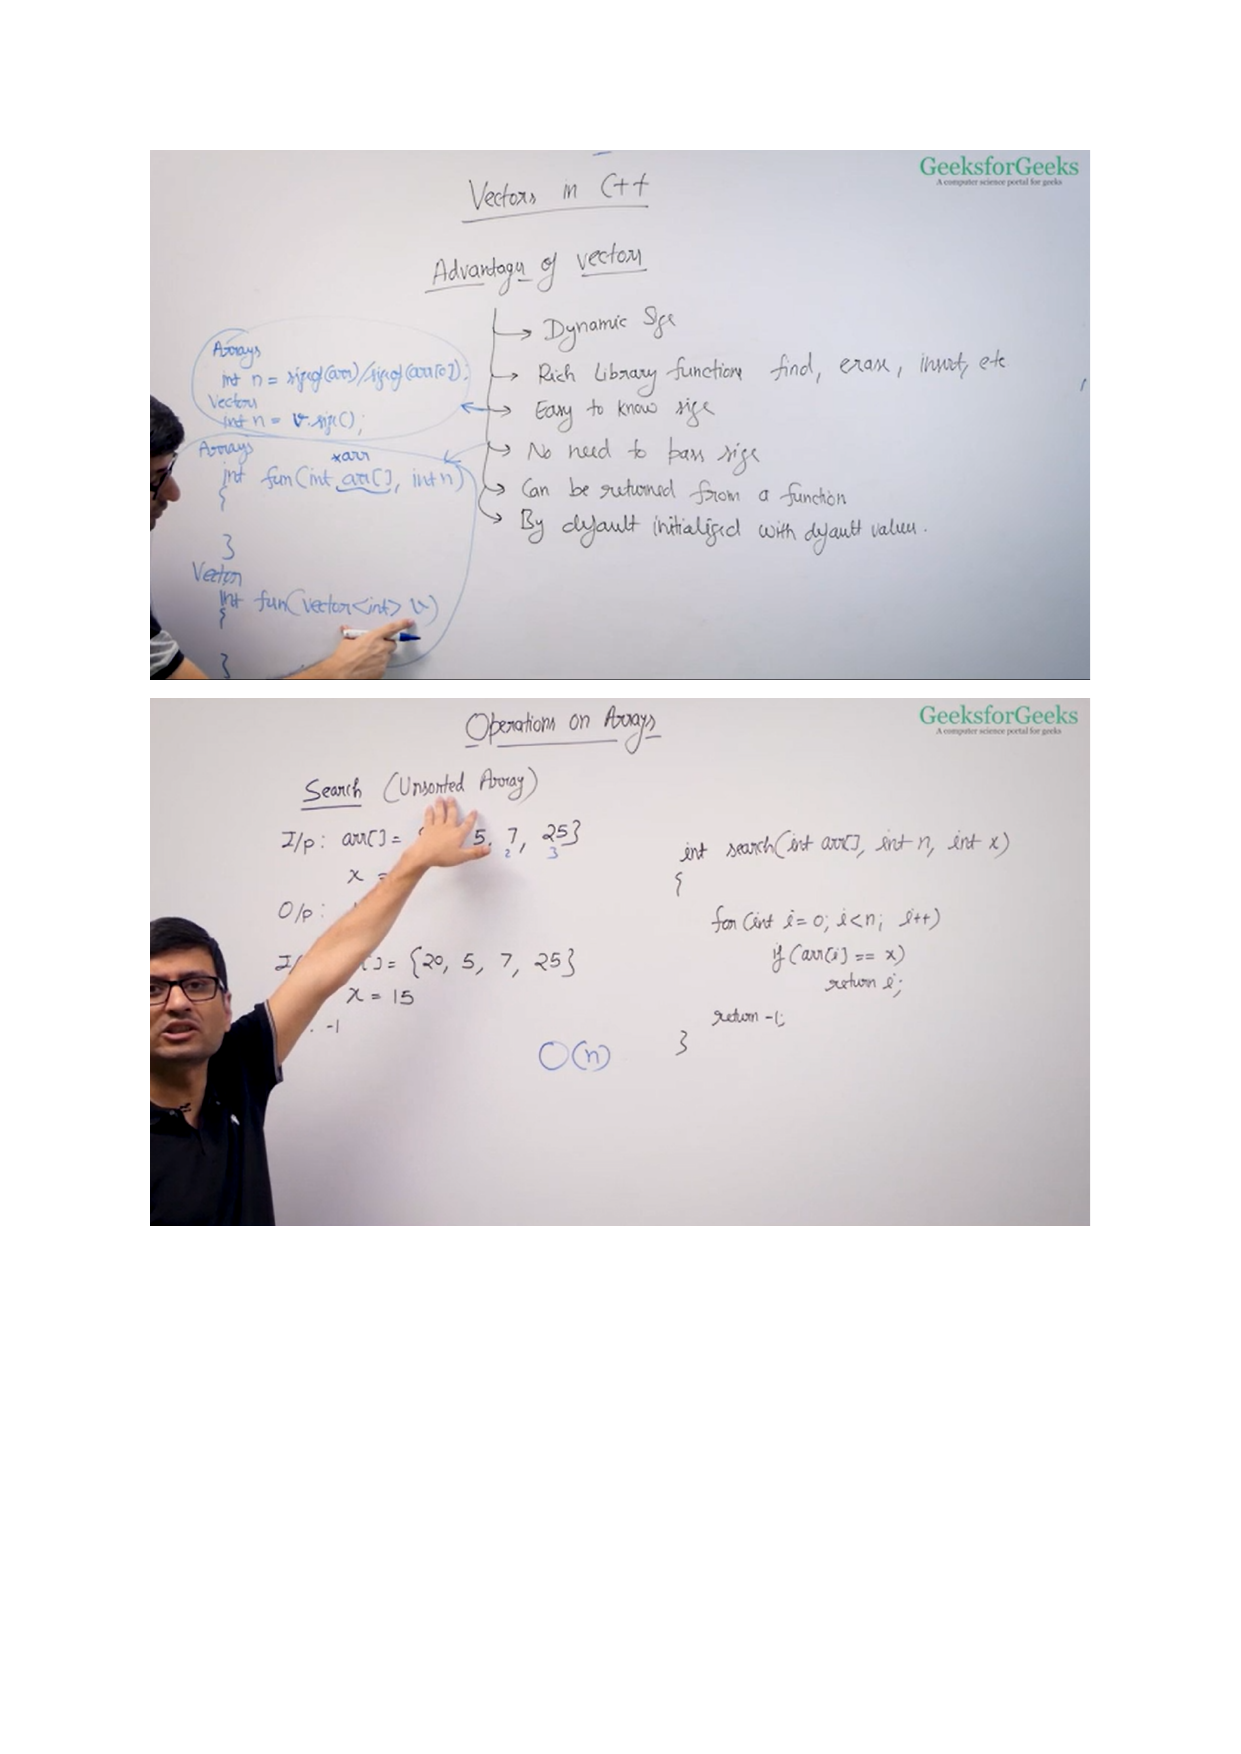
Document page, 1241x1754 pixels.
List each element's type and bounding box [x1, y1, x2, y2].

picture [150, 150, 1091, 680]
picture [150, 698, 1091, 1226]
